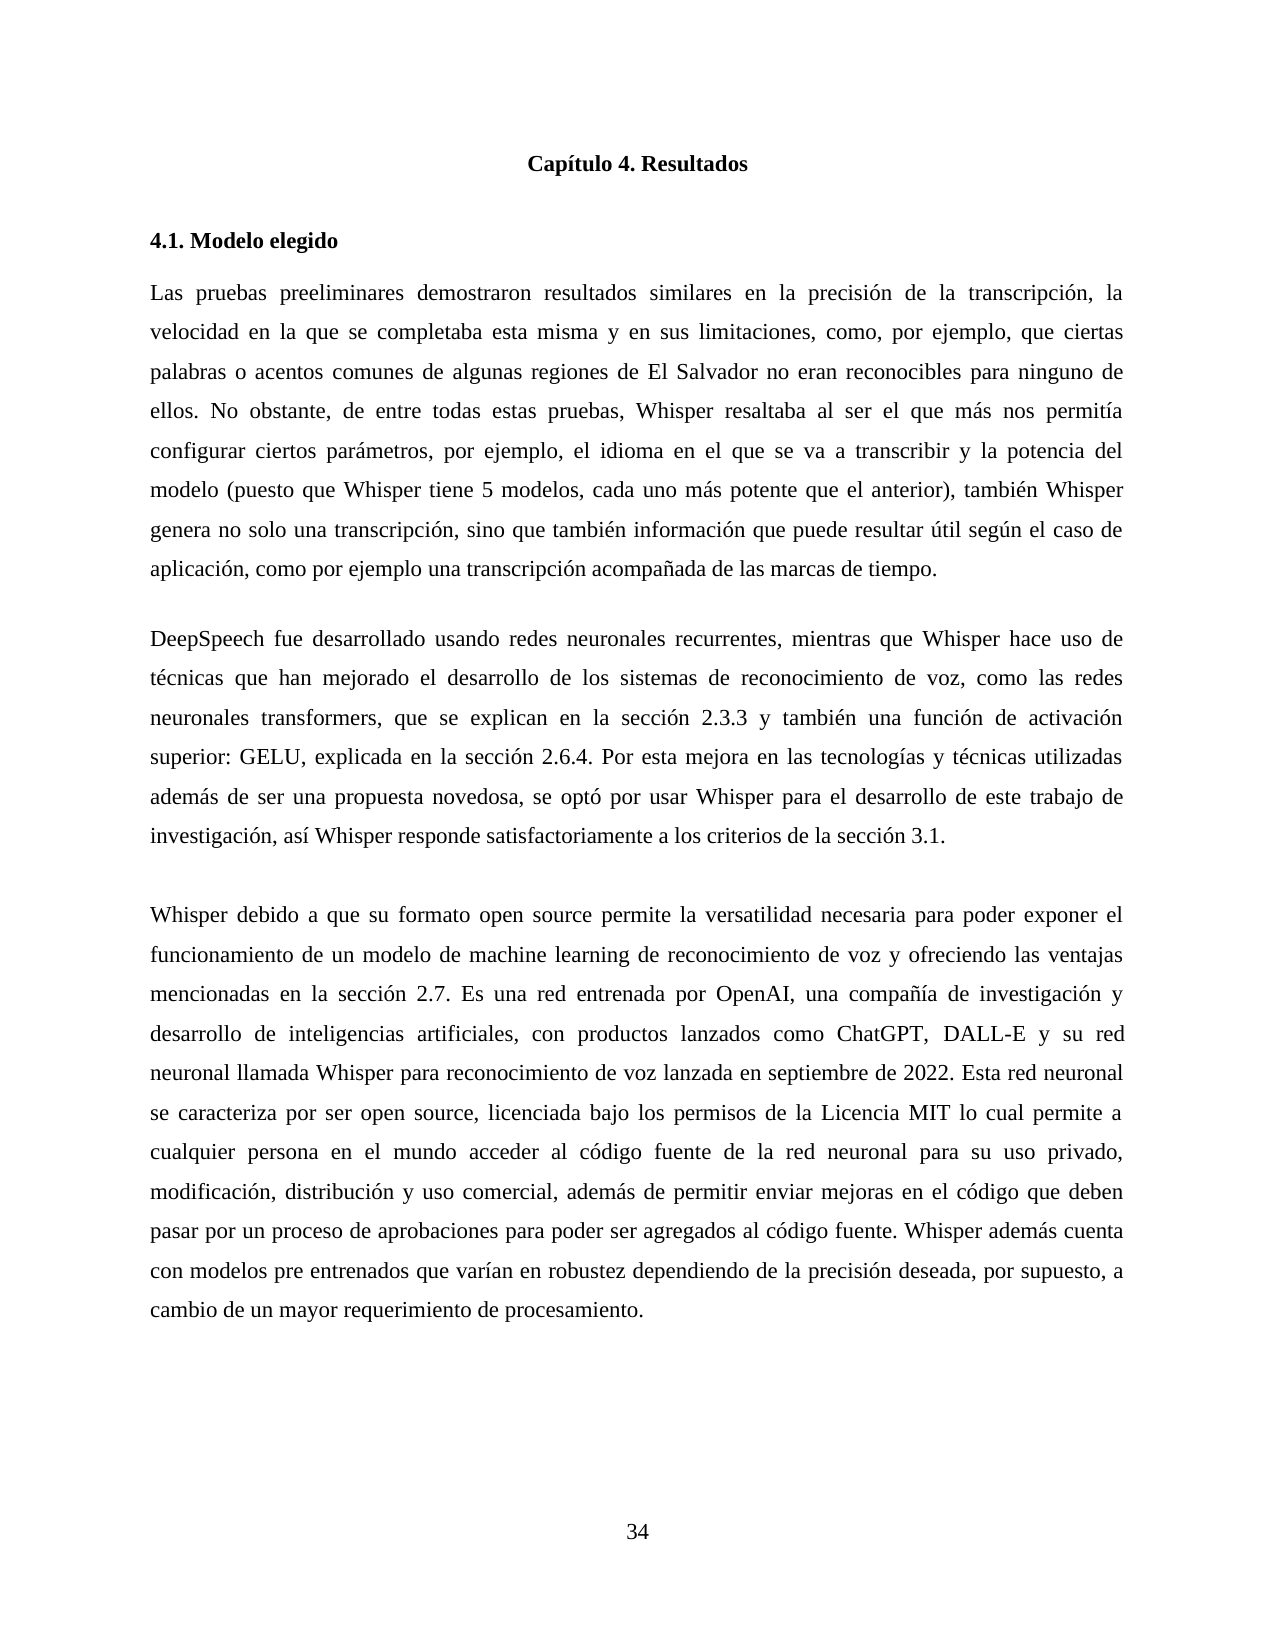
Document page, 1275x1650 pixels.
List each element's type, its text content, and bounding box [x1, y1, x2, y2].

subtitle 4.1. Modelo elegido [150, 227, 1125, 253]
text DeepSpeech fue desarrollado usando redes neuronales recurrentes, mientras que Whisper hace uso de técnicas que han mejorado el desarrollo de los sistemas de reconocimiento de voz, como las redes neuronales transformers, que se explican en la sección 2.3.3 y también una función de activación superior: GELU, explicada en la sección 2.6.4. Por esta mejora en las tecnologías y técnicas utilizadas además de ser una propuesta novedosa, se optó por usar Whisper para el desarrollo de este trabajo de investigación, así Whisper responde satisfactoriamente a los criterios de la sección 3.1. [150, 625, 1125, 849]
text Whisper debido a que su formato open source permite la versatilidad necesaria para poder exponer el funcionamiento de un modelo de machine learning de reconocimiento de voz y ofreciendo las ventajas mencionadas en la sección 2.7. Es una red entrenada por OpenAI, una compañía de investigación y desarrollo de inteligencias artificiales, con productos lanzados como ChatGPT, DALL-E y su red neuronal llamada Whisper para reconocimiento de voz lanzada en septiembre de 2022. Esta red neuronal se caracteriza por ser open source, licenciada bajo los permisos de la Licencia MIT lo cual permite a cualquier persona en el mundo acceder al código fuente de la red neuronal para su uso privado, modificación, distribución y uso comercial, además de permitir enviar mejoras en el código que deben pasar por un proceso de aprobaciones para poder ser agregados al código fuente. Whisper además cuenta con modelos pre entrenados que varían en robustez dependiendo de la precisión deseada, por supuesto, a cambio de un mayor requerimiento de procesamiento. [150, 901, 1125, 1322]
subtitle Capítulo 4. Resultados [150, 150, 1125, 176]
text Las pruebas preeliminares demostraron resultados similares en la precisión de la transcripción, la velocidad en la que se completaba esta misma y en sus limitaciones, como, por ejemplo, que ciertas palabras o acentos comunes de algunas regiones de El Salvador no eran reconocibles para ninguno de ellos. No obstante, de entre todas estas pruebas, Whisper resaltaba al ser el que más nos permitía configurar ciertos parámetros, por ejemplo, el idioma en el que se va a transcribir y la potencia del modelo (puesto que Whisper tiene 5 modelos, cada uno más potente que el anterior), también Whisper genera no solo una transcripción, sino que también información que puede resultar útil según el caso de aplicación, como por ejemplo una transcripción acompañada de las marcas de tiempo. [150, 279, 1125, 582]
